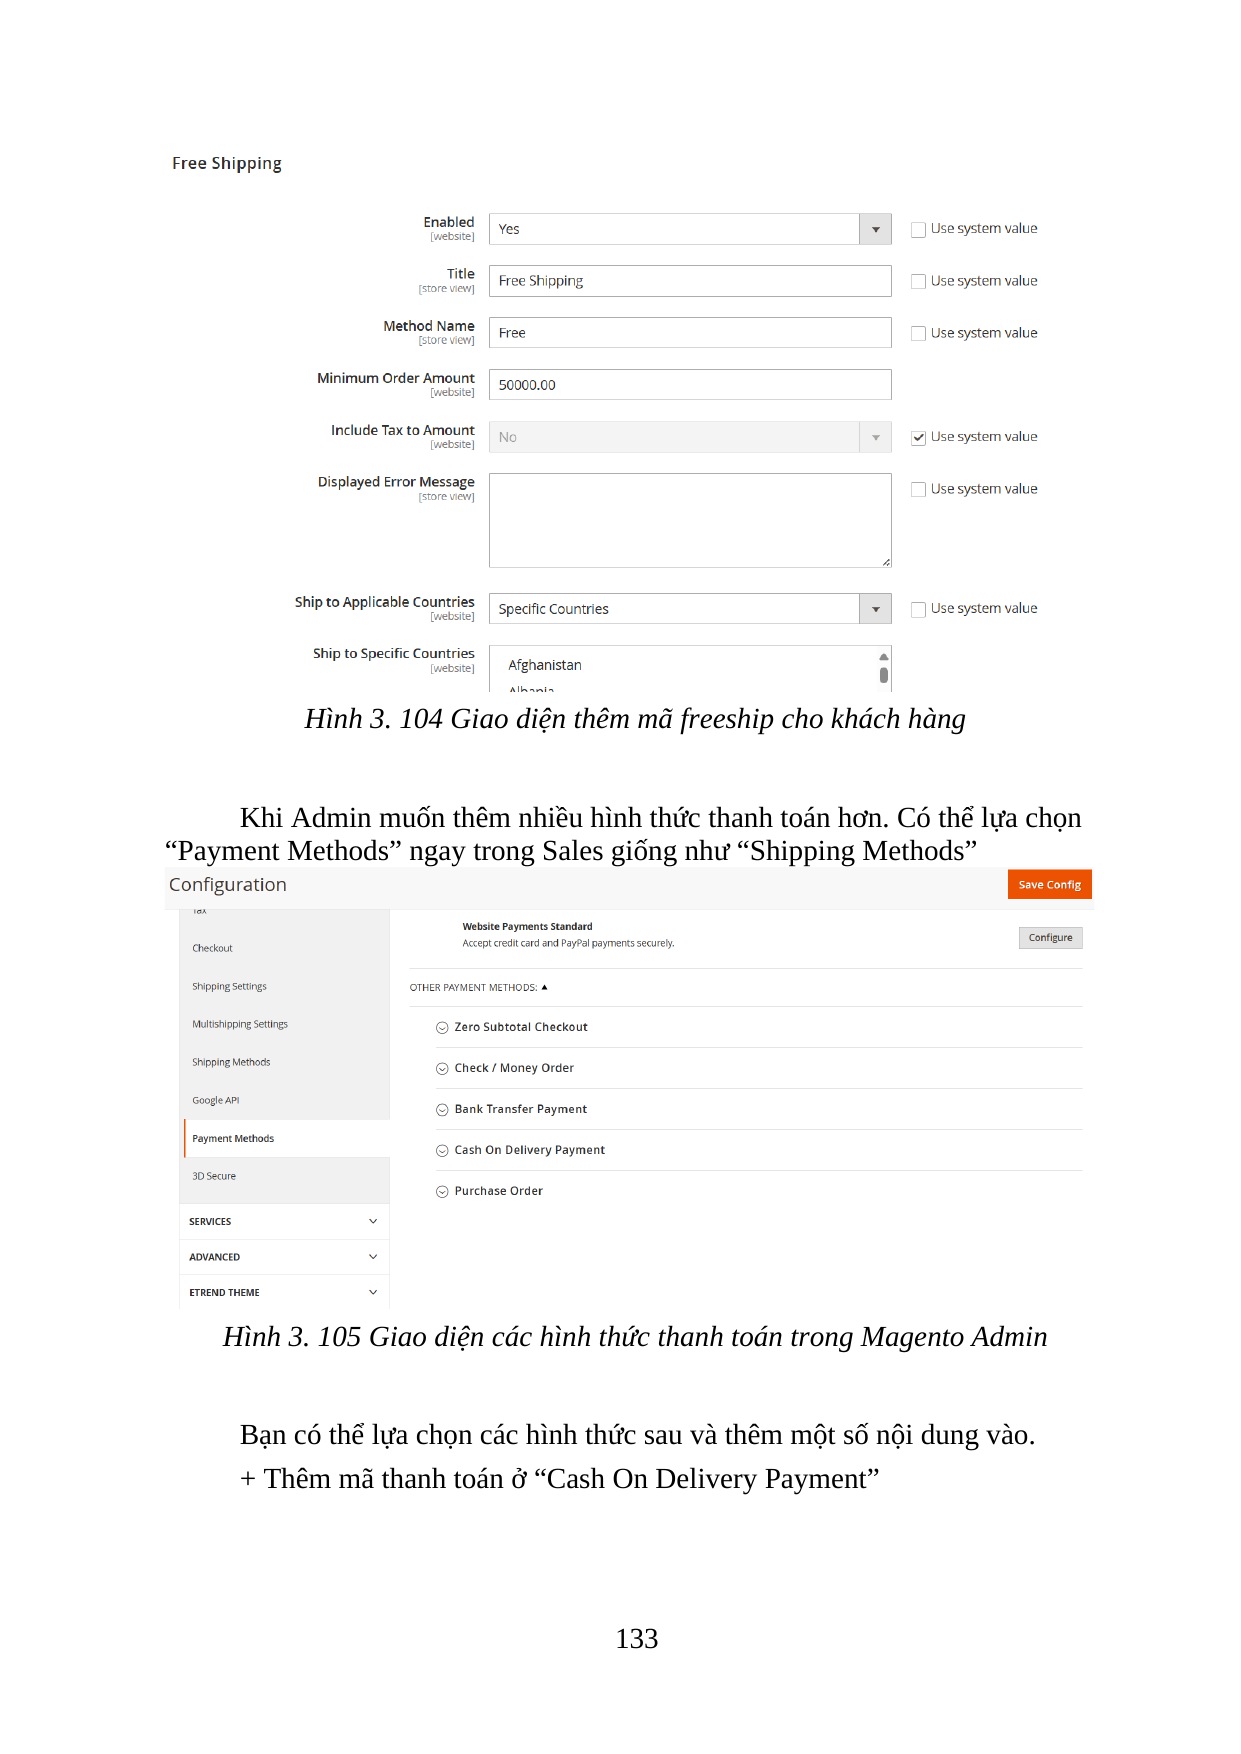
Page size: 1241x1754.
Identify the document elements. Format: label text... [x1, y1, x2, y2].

picture [164, 867, 1095, 1309]
text Hình 3. 105 Giao diện các hình thức thanh toán trong Magento Admin [164, 1319, 1108, 1353]
text Bạn có thể lựa chọn các hình thức sau và thêm một số nội dung vào. [164, 1417, 1108, 1451]
picture [164, 139, 1069, 692]
text Hình 3. 104 Giao diện thêm mã freeship cho khách hàng [164, 702, 1108, 735]
text + Thêm mã thanh toán ở “Cash On Delivery Payment” [164, 1461, 1108, 1495]
